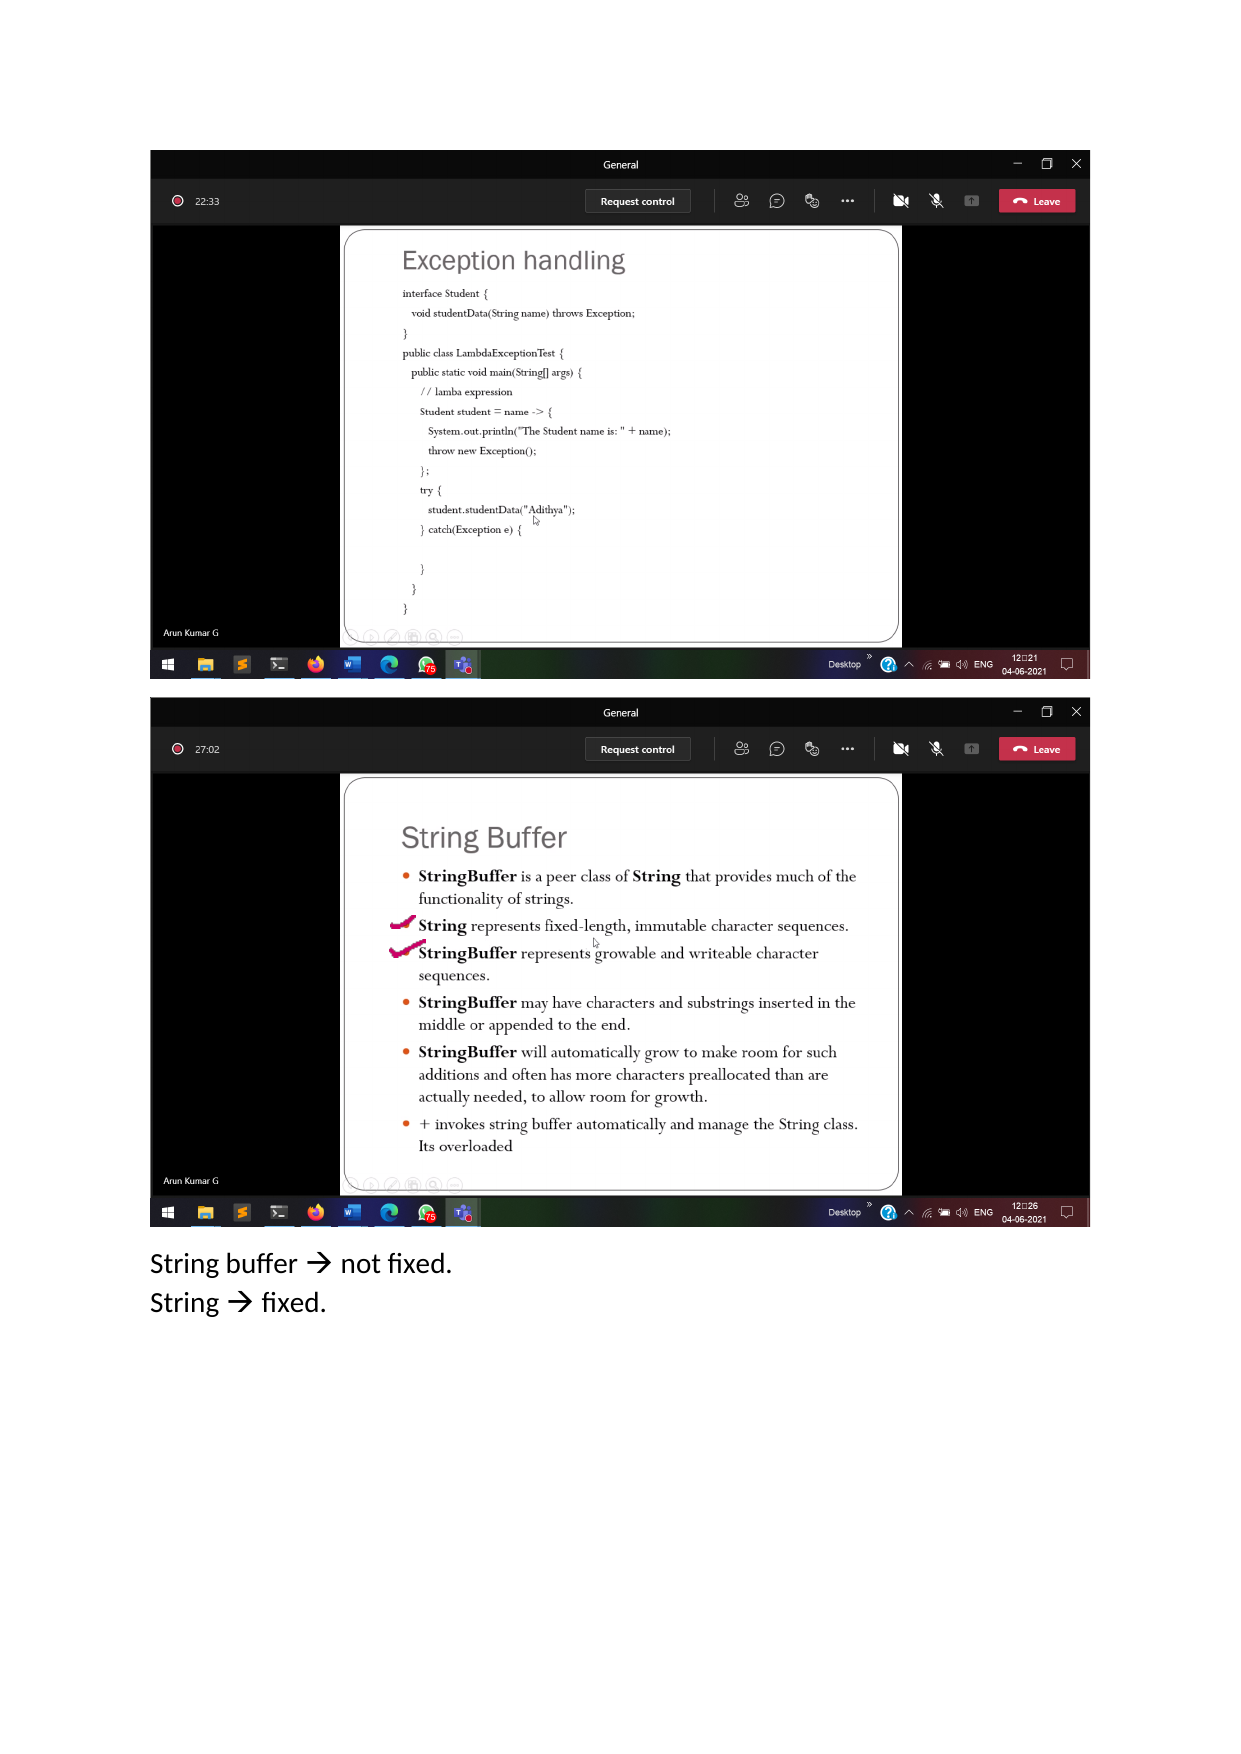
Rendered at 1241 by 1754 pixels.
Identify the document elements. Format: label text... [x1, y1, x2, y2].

picture [150, 697, 1091, 1227]
picture [150, 150, 1091, 679]
text String buffer not fixed. String fixed. [150, 1245, 1090, 1319]
